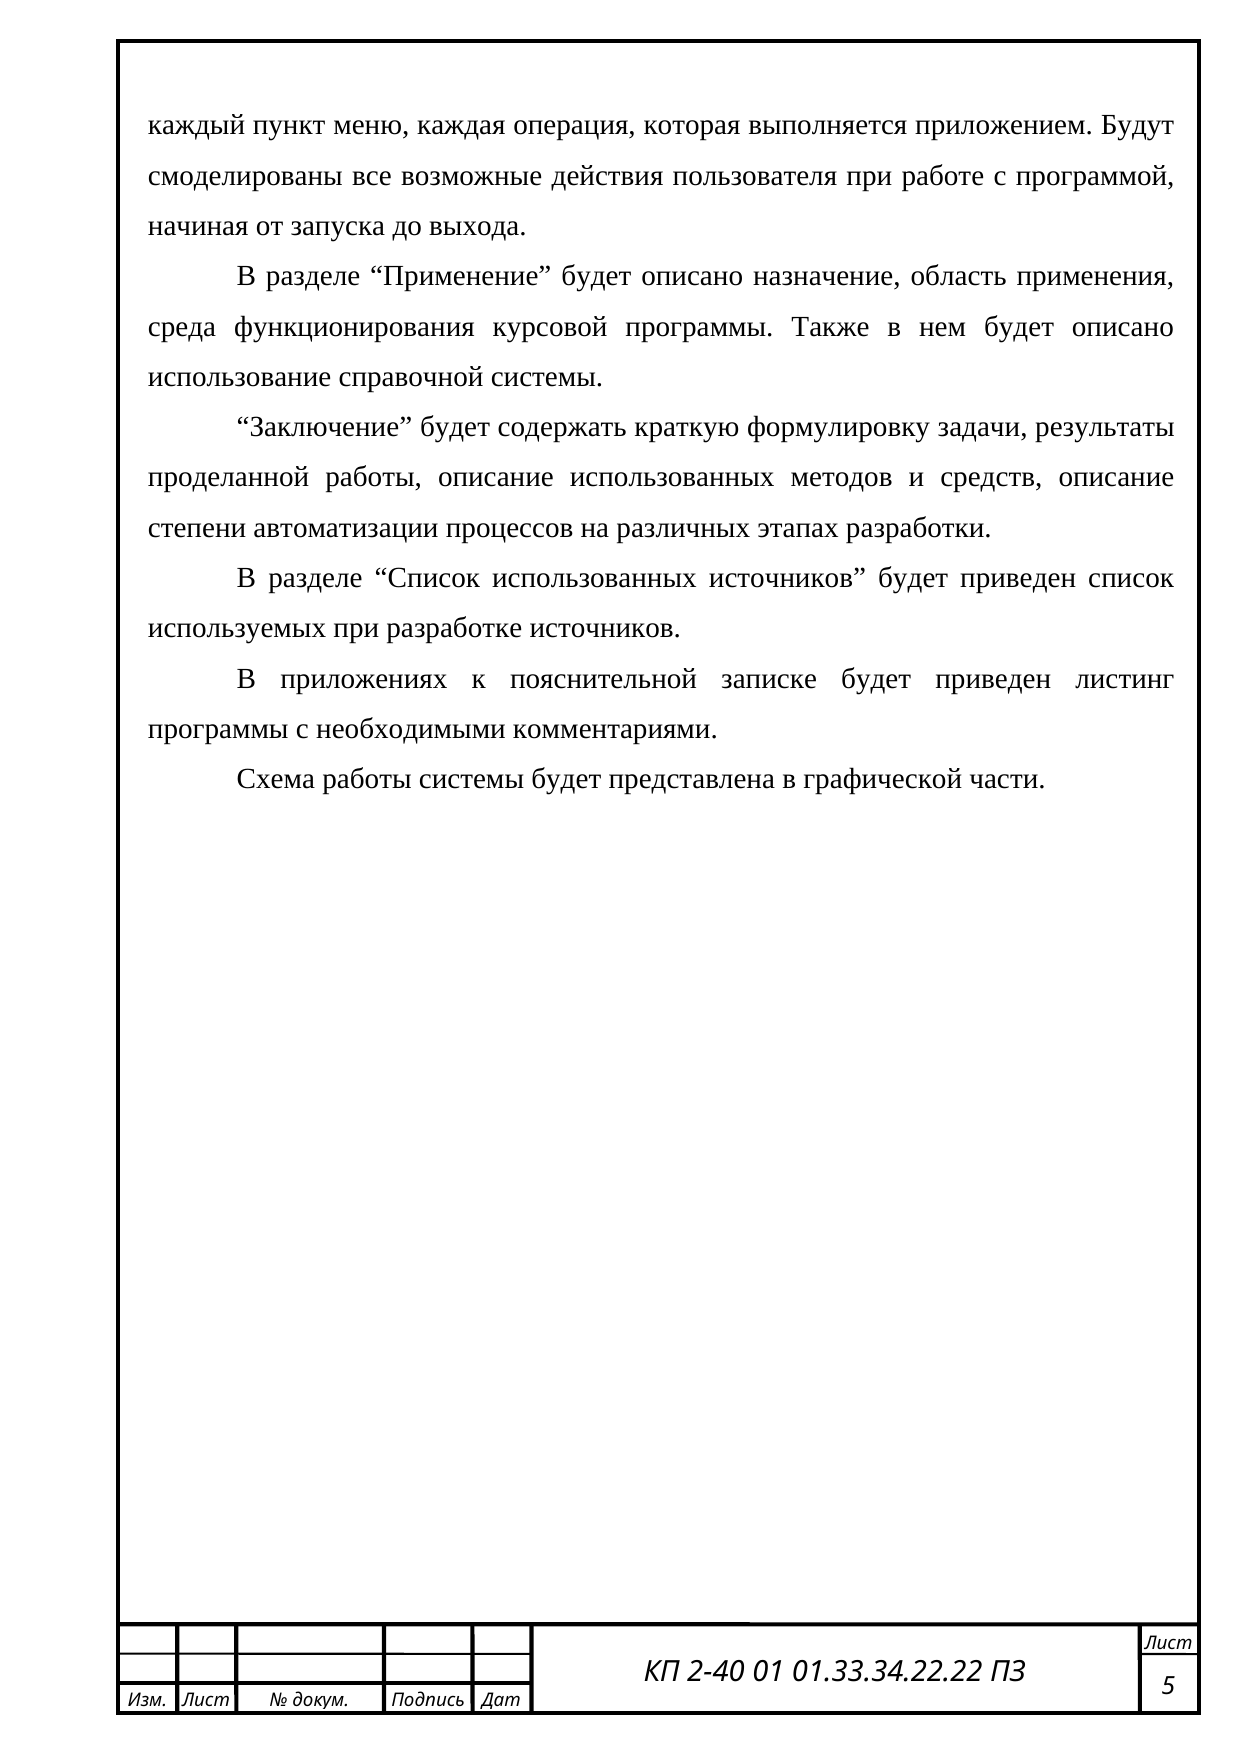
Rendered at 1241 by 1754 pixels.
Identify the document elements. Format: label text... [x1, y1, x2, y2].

text В разделе “Список использованных источников” будет приведен список используемых при разработке источников. [148, 560, 1175, 644]
text “Заключение” будет содержать краткую формулировку задачи, результаты проделанной работы, описание использованных методов и средств, описание степени автоматизации процессов на различных этапах разработки. [148, 409, 1175, 543]
text В приложениях к пояснительной записке будет приведен листинг программы с необходимыми комментариями. [148, 661, 1175, 745]
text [148, 107, 1175, 242]
text В разделе “Применение” будет описано назначение, область применения, среда функционирования курсовой программы. Также в нем будет описано использование справочной системы. [148, 258, 1175, 392]
text Схема работы системы будет представлена в графической части. [148, 761, 1175, 795]
